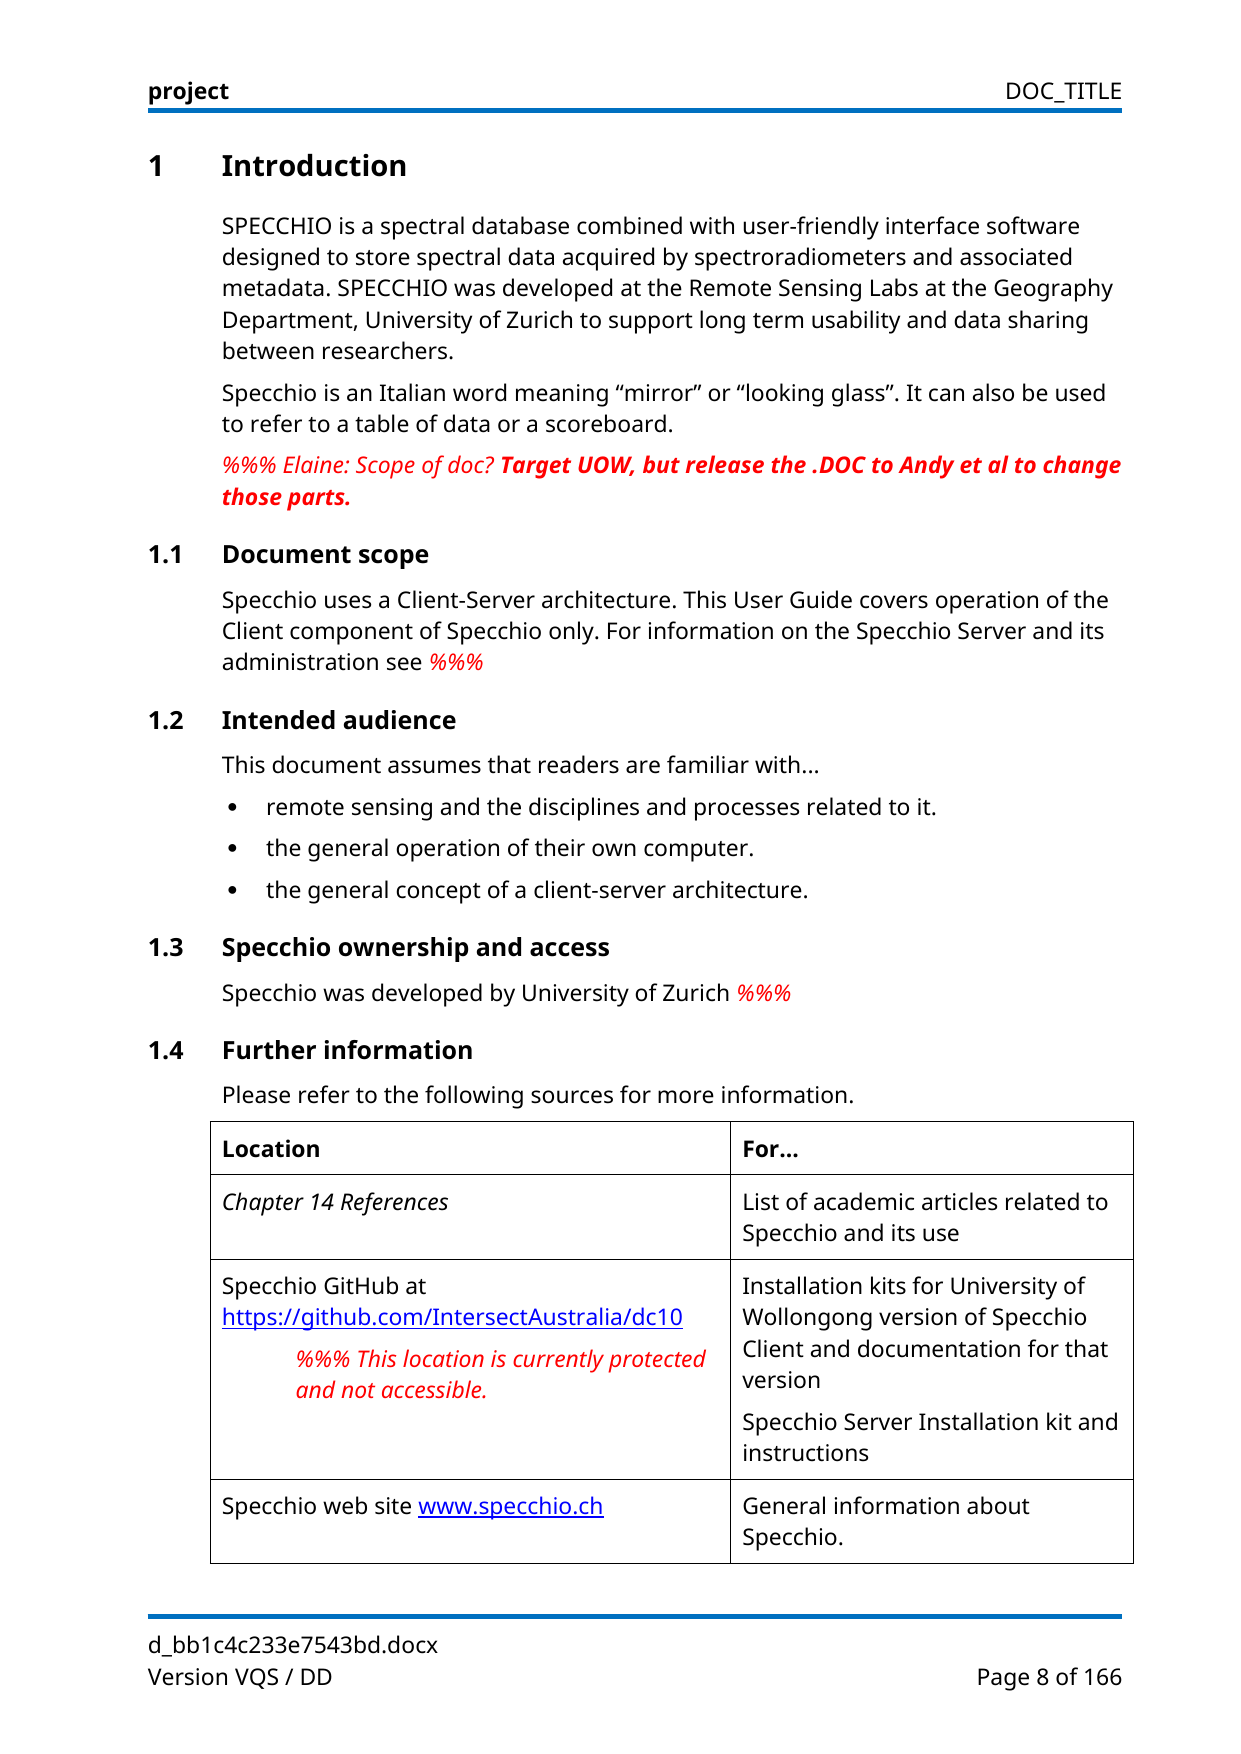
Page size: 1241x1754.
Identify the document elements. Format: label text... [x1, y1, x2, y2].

table_cell Specchio GitHub at https://github.com/IntersectAustralia/dc10 %%% This location is currently protected and not accessible. [211, 1260, 730, 1478]
table_header Location [211, 1122, 730, 1174]
table_header For... [731, 1122, 1133, 1174]
text Specchio uses a Client-Server architecture. This User Guide covers operation of the Client component of Specchio only. For information on the Specchio Server and its administration see %%% [222, 583, 1122, 677]
text the general concept of a client-server architecture. [228, 874, 1122, 905]
text remote sensing and the disciplines and processes related to it. [228, 791, 1122, 822]
subtitle Intended audience [148, 702, 1122, 736]
text Specchio is an Italian word meaning “mirror” or “looking glass”. It can also be used to refer to a table of data or a scoreboard. [222, 377, 1122, 439]
table_cell List of academic articles related to Specchio and its use [731, 1175, 1133, 1259]
table_cell Installation kits for University of Wollongong version of Specchio Client and documentation for that version Specchio Server Installation kit and instructions [731, 1260, 1133, 1478]
subtitle Specchio ownership and access [148, 930, 1122, 964]
text Specchio was developed by University of Zurich %%% [222, 977, 1122, 1008]
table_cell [731, 1480, 1133, 1563]
text This document assumes that readers are familiar with... [222, 749, 1122, 780]
text SPECCHIO is a spectral database combined with user-friendly interface software designed to store spectral data acquired by spectroradiometers and associated metadata. SPECCHIO was developed at the Remote Sensing Labs at the Geography Department, University of Zurich to support long term usability and data sharing between researchers. [222, 210, 1122, 366]
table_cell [211, 1480, 730, 1563]
subtitle Introduction [148, 145, 1122, 185]
text Please refer to the following sources for more information. [222, 1079, 1122, 1111]
subtitle Document scope [148, 537, 1122, 571]
subtitle Further information [148, 1033, 1122, 1067]
text the general operation of their own computer. [228, 832, 1122, 863]
text %%% Elaine: Scope of doc? Target UOW, but release the .DOC to Andy et al to change those parts. [222, 449, 1122, 512]
